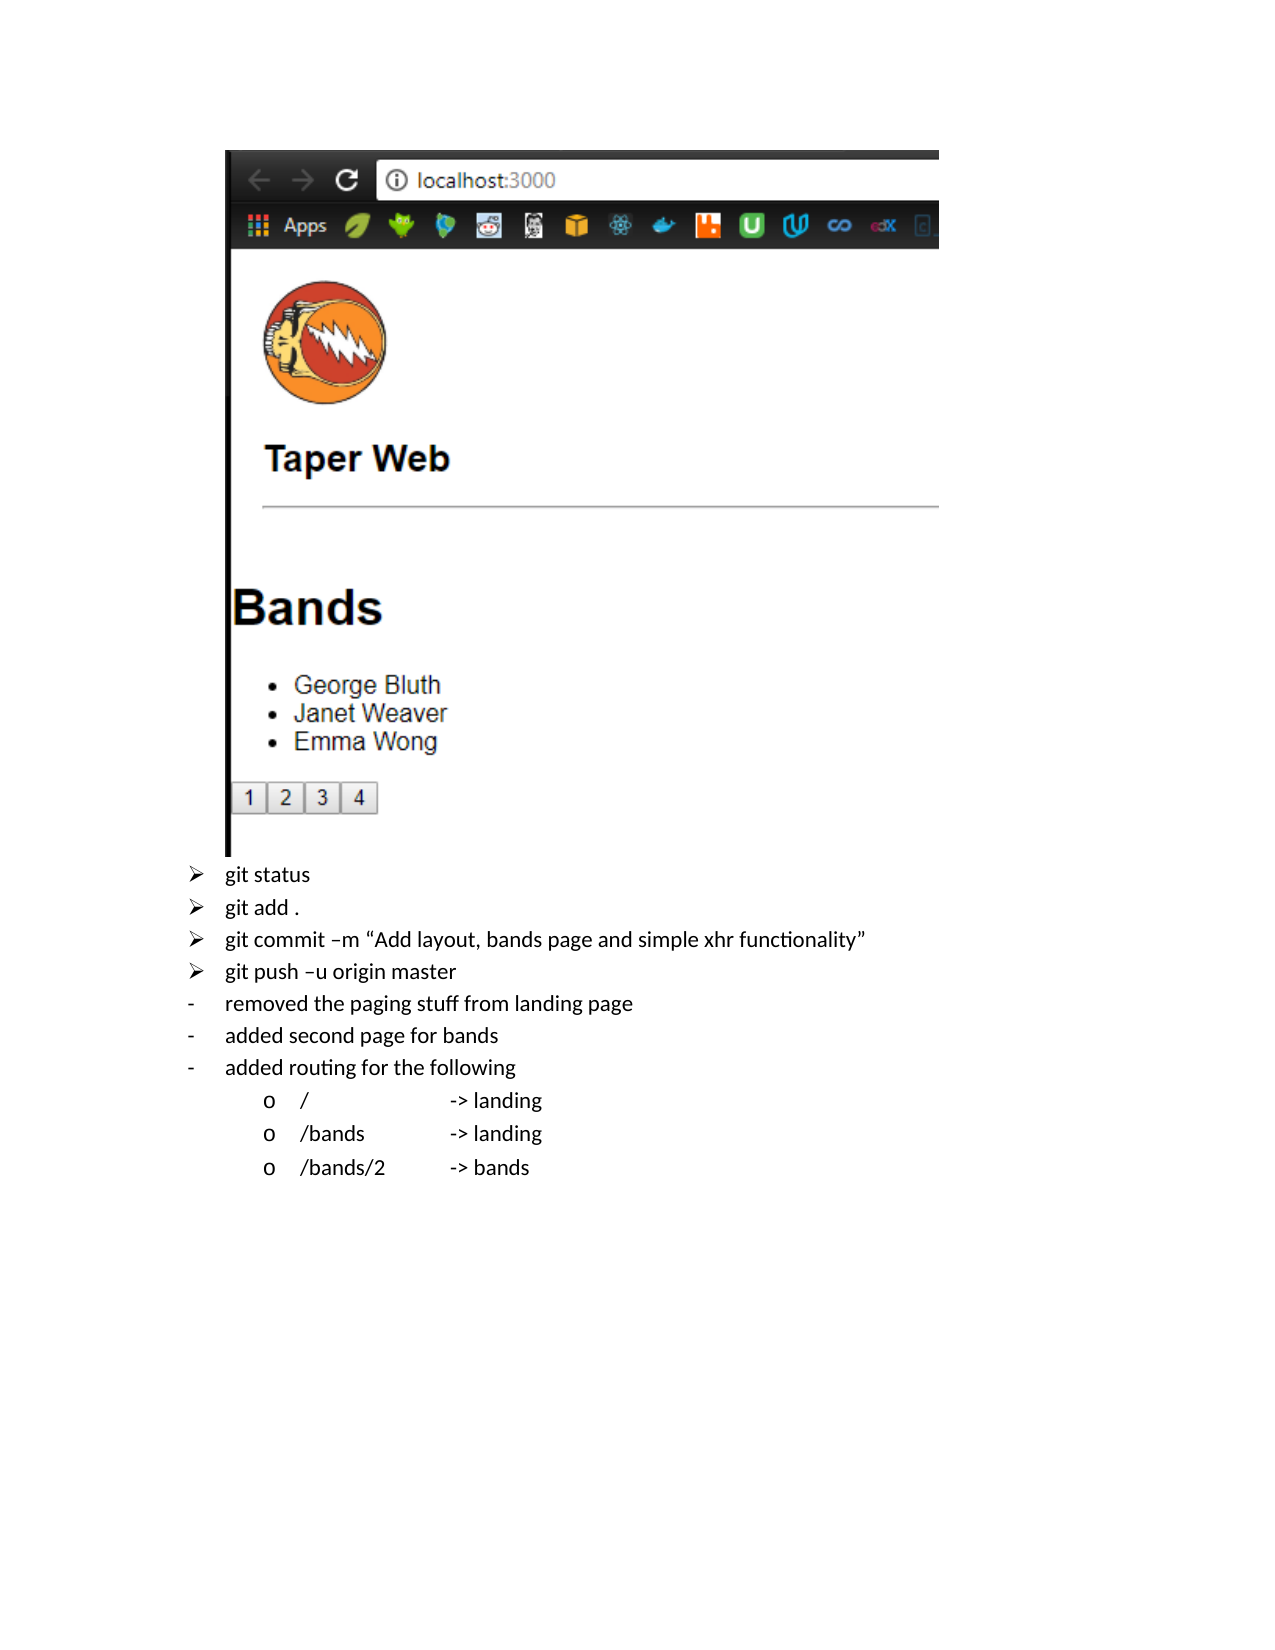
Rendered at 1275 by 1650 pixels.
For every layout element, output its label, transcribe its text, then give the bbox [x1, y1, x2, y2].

list /bands/2 -> bands [262, 1153, 1125, 1182]
list git add . [187, 893, 1125, 921]
list git commit –m “Add layout, bands page and simple xhr functionality” [187, 925, 1125, 953]
list git push –u origin master [187, 957, 1125, 985]
list git status [187, 860, 1125, 888]
list removed the paging stuff from landing page [187, 989, 1125, 1017]
list /bands -> landing [262, 1119, 1125, 1148]
list added second page for bands [187, 1021, 1125, 1049]
list / -> landing [262, 1086, 1125, 1115]
list added routing for the following [187, 1053, 1125, 1082]
picture [225, 150, 939, 857]
